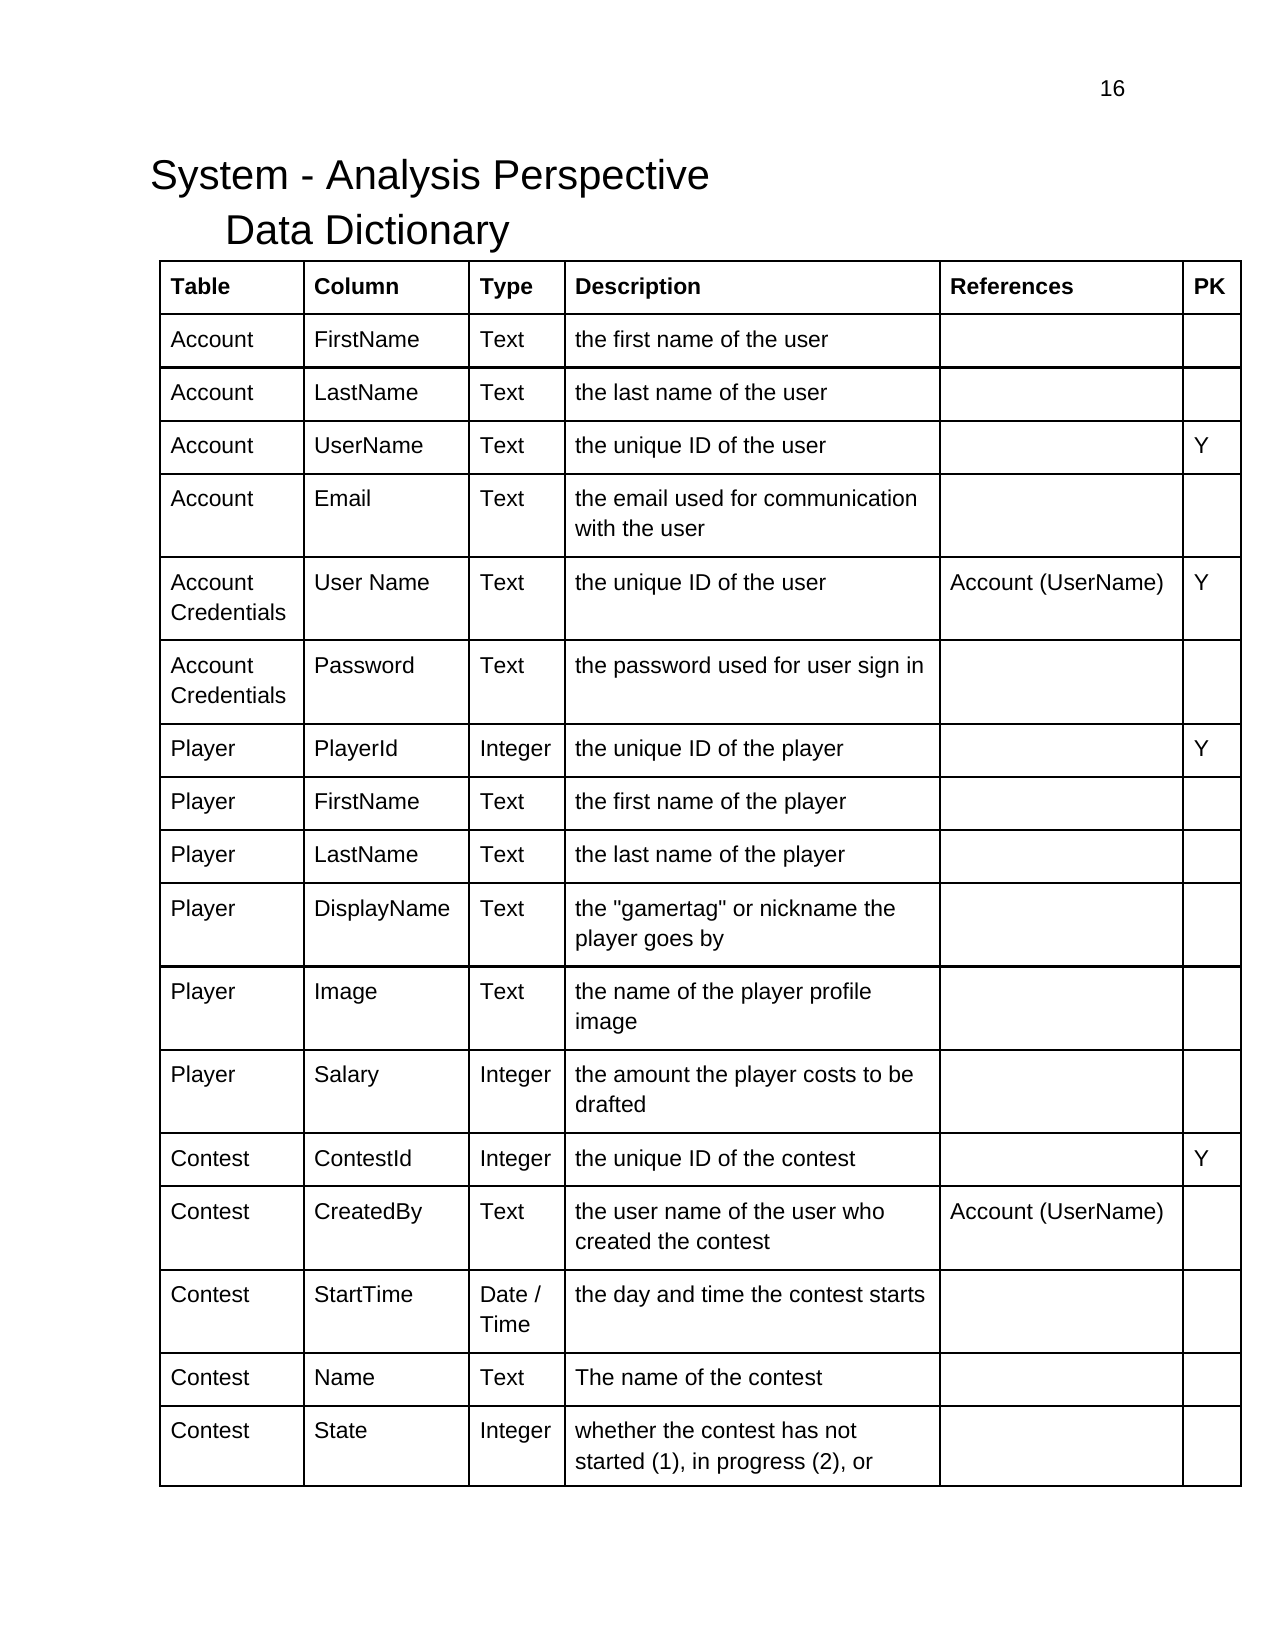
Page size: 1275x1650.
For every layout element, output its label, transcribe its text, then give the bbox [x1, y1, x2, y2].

table_cell FirstName [305, 315, 468, 366]
table_cell Contest [161, 1354, 303, 1405]
table_cell LastName [305, 831, 468, 882]
table_cell [941, 475, 1182, 556]
table_cell Account (UserName) [941, 558, 1182, 639]
table_cell [1184, 884, 1240, 965]
table_cell Text [470, 558, 564, 639]
table_cell [941, 1271, 1182, 1352]
text System - Analysis Perspective [150, 150, 1125, 198]
table_cell [1184, 968, 1240, 1049]
table_cell [1184, 475, 1240, 556]
table_cell The name of the contest [566, 1354, 939, 1405]
table_cell the last name of the user [566, 369, 939, 419]
table_header Type [470, 262, 564, 313]
table_cell [941, 778, 1182, 829]
table_cell the "gamertag" or nickname the player goes by [566, 884, 939, 965]
table_header References [941, 262, 1182, 313]
table_cell [941, 831, 1182, 882]
table_header PK [1184, 262, 1240, 313]
table_cell Integer [470, 1407, 564, 1484]
table_cell [1184, 1354, 1240, 1405]
table_cell Player [161, 725, 303, 776]
table_cell Text [470, 641, 564, 723]
table_cell Account [161, 422, 303, 473]
table_cell [941, 369, 1182, 419]
table_cell Integer [470, 1051, 564, 1132]
table_cell Contest [161, 1134, 303, 1185]
text Data Dictionary [150, 205, 1125, 253]
table_cell the unique ID of the user [566, 558, 939, 639]
table_cell StartTime [305, 1271, 468, 1352]
table_cell the password used for user sign in [566, 641, 939, 723]
table_cell PlayerId [305, 725, 468, 776]
table_cell Account [161, 315, 303, 366]
table_cell LastName [305, 369, 468, 419]
table_cell Contest [161, 1187, 303, 1268]
table_cell User Name [305, 558, 468, 639]
table_cell Date / Time [470, 1271, 564, 1352]
table_cell [1184, 1187, 1240, 1268]
table_cell Account [161, 369, 303, 419]
table_cell Account (UserName) [941, 1187, 1182, 1268]
table_cell State [305, 1407, 468, 1484]
table_cell the name of the player profile image [566, 968, 939, 1049]
table_cell [1184, 641, 1240, 723]
table_cell Player [161, 884, 303, 965]
table_cell Player [161, 778, 303, 829]
table_cell ContestId [305, 1134, 468, 1185]
table_cell [1184, 831, 1240, 882]
table_cell the unique ID of the player [566, 725, 939, 776]
table_cell Salary [305, 1051, 468, 1132]
table_cell [941, 884, 1182, 965]
table_cell [1184, 1051, 1240, 1132]
table_cell UserName [305, 422, 468, 473]
table_header Description [566, 262, 939, 313]
table_cell [941, 315, 1182, 366]
table_cell the user name of the user who created the contest [566, 1187, 939, 1268]
table_cell Text [470, 778, 564, 829]
table_cell [1184, 778, 1240, 829]
table_cell Email [305, 475, 468, 556]
table_cell Integer [470, 725, 564, 776]
table_cell Text [470, 831, 564, 882]
table_cell [941, 1134, 1182, 1185]
table_cell [1184, 1407, 1240, 1484]
table_cell the first name of the user [566, 315, 939, 366]
table_cell Text [470, 369, 564, 419]
table_cell Text [470, 884, 564, 965]
table_cell [1184, 315, 1240, 366]
table_cell the unique ID of the user [566, 422, 939, 473]
table_cell the day and time the contest starts [566, 1271, 939, 1352]
table_cell the unique ID of the contest [566, 1134, 939, 1185]
table_cell Image [305, 968, 468, 1049]
table_cell Account [161, 475, 303, 556]
table_cell Contest [161, 1407, 303, 1484]
table_cell FirstName [305, 778, 468, 829]
table_header Column [305, 262, 468, 313]
table_cell Player [161, 1051, 303, 1132]
table_cell Integer [470, 1134, 564, 1185]
table_cell [941, 1407, 1182, 1484]
table_cell [941, 968, 1182, 1049]
table_cell Player [161, 968, 303, 1049]
table_cell [941, 1051, 1182, 1132]
table_cell Text [470, 1187, 564, 1268]
table_cell [941, 422, 1182, 473]
table_cell Contest [161, 1271, 303, 1352]
table_cell Text [470, 475, 564, 556]
table_cell Text [470, 422, 564, 473]
table_header Table [161, 262, 303, 313]
table_cell Account Credentials [161, 558, 303, 639]
table_cell the first name of the player [566, 778, 939, 829]
table_cell [1184, 369, 1240, 419]
table_cell the amount the player costs to be drafted [566, 1051, 939, 1132]
table_cell Account Credentials [161, 641, 303, 723]
table_cell the email used for communication with the user [566, 475, 939, 556]
table_cell the last name of the player [566, 831, 939, 882]
table_cell Text [470, 315, 564, 366]
table_cell Y [1184, 422, 1240, 473]
table_cell Password [305, 641, 468, 723]
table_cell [566, 1407, 939, 1484]
table_cell [1184, 1271, 1240, 1352]
table_cell Y [1184, 558, 1240, 639]
table_cell Text [470, 1354, 564, 1405]
table_cell [941, 641, 1182, 723]
table_cell Name [305, 1354, 468, 1405]
table_cell DisplayName [305, 884, 468, 965]
table_cell Y [1184, 725, 1240, 776]
table_cell Text [470, 968, 564, 1049]
table_cell Player [161, 831, 303, 882]
table_cell [941, 1354, 1182, 1405]
table_cell Y [1184, 1134, 1240, 1185]
table_cell CreatedBy [305, 1187, 468, 1268]
table_cell [941, 725, 1182, 776]
